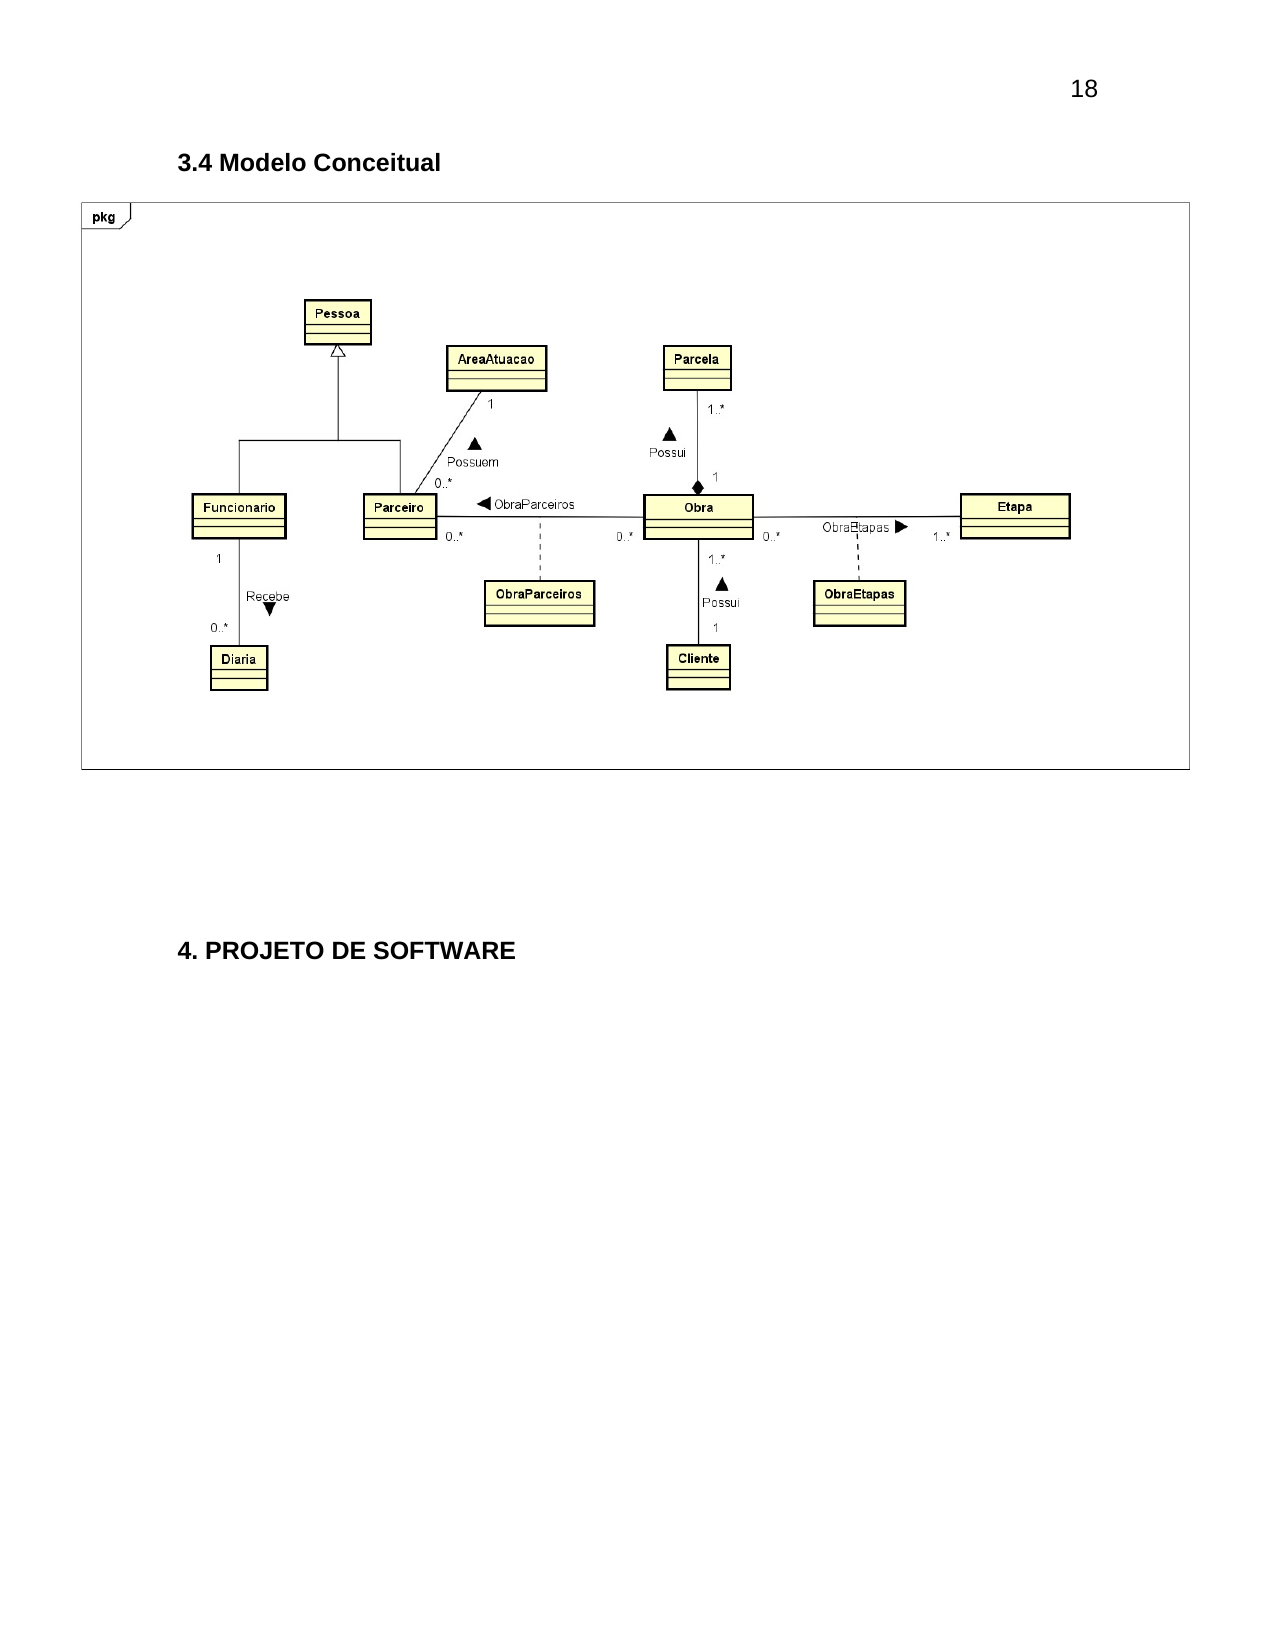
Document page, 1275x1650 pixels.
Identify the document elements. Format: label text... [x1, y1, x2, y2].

text 3.4 Modelo Conceitual [177, 148, 1098, 176]
picture [71, 193, 1200, 778]
text 4. PROJETO DE SOFTWARE [177, 936, 1098, 965]
